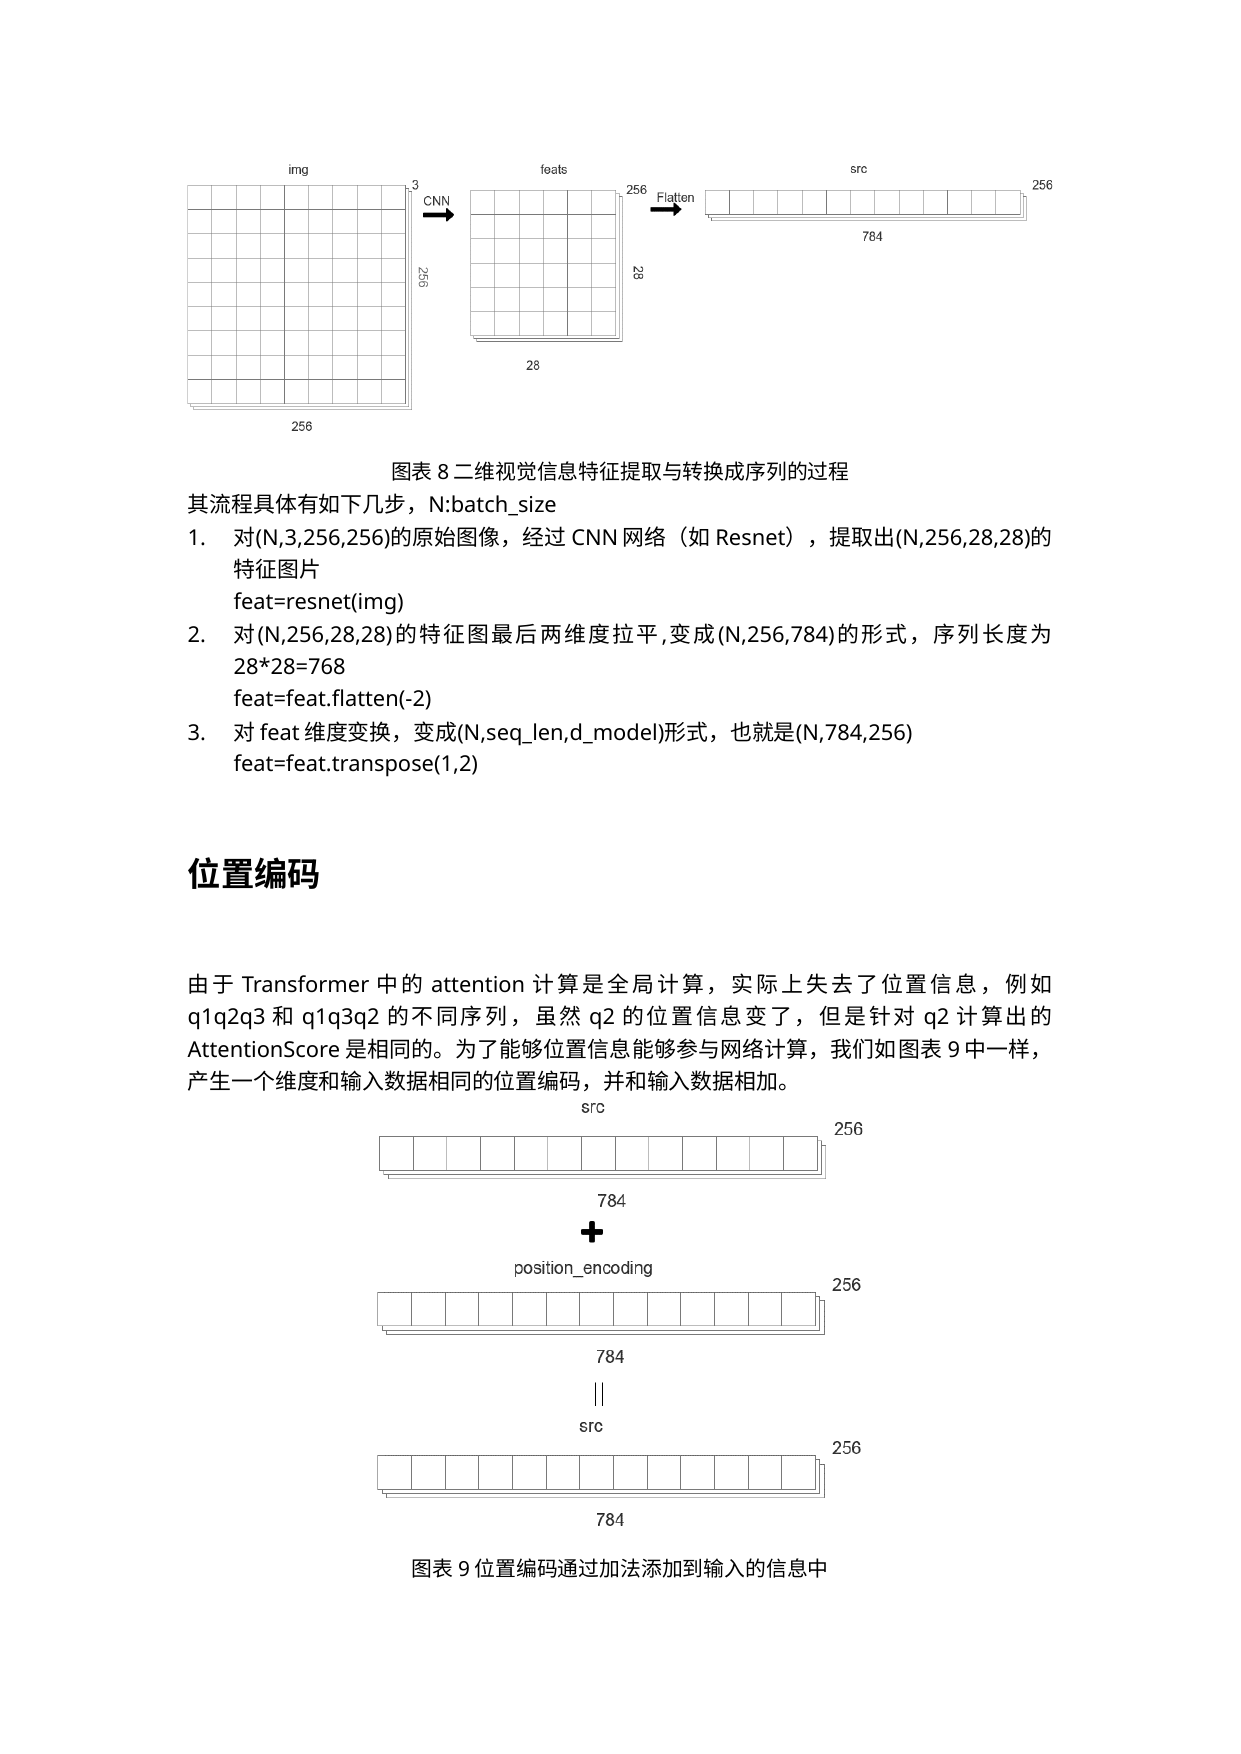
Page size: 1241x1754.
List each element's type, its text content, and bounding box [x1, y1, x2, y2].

picture [377, 1096, 863, 1529]
list feat=feat.transpose(1,2) [233, 747, 1053, 779]
list 对feat维度变换，变成(N,seq_len,d_model)形式，也就是(N,784,256) [187, 714, 1053, 747]
list feat=resnet(img) [233, 584, 1053, 617]
text 图表 8 二维视觉信息特征提取与转换成序列的过程 [187, 454, 1053, 487]
text 由于Transformer中的attention计算是全局计算，实际上失去了位置信息，例如q1q2q3和q1q3q2的不同序列，虽然q2的位置信息变了，但是针对q2计算出的AttentionScore是相同的。为了能够位置信息能够参与网络计算，我们如图表 9中一样，产生一个维度和输入数据相同的位置编码，并和输入数据相加。 [187, 966, 1053, 1096]
list 对(N,256,28,28)的特征图最后两维度拉平,变成(N,256,784)的形式，序列长度为28*28=768 [187, 617, 1053, 682]
list feat=feat.flatten(-2) [233, 682, 1053, 714]
text 图表 9 位置编码通过加法添加到输入的信息中 [187, 1551, 1053, 1584]
picture [187, 162, 1053, 433]
subtitle 位置编码 [187, 839, 1053, 904]
text 其流程具体有如下几步，N:batch_size [187, 487, 1053, 519]
list 对(N,3,256,256)的原始图像，经过CNN网络（如Resnet），提取出(N,256,28,28)的特征图片 [187, 519, 1053, 584]
